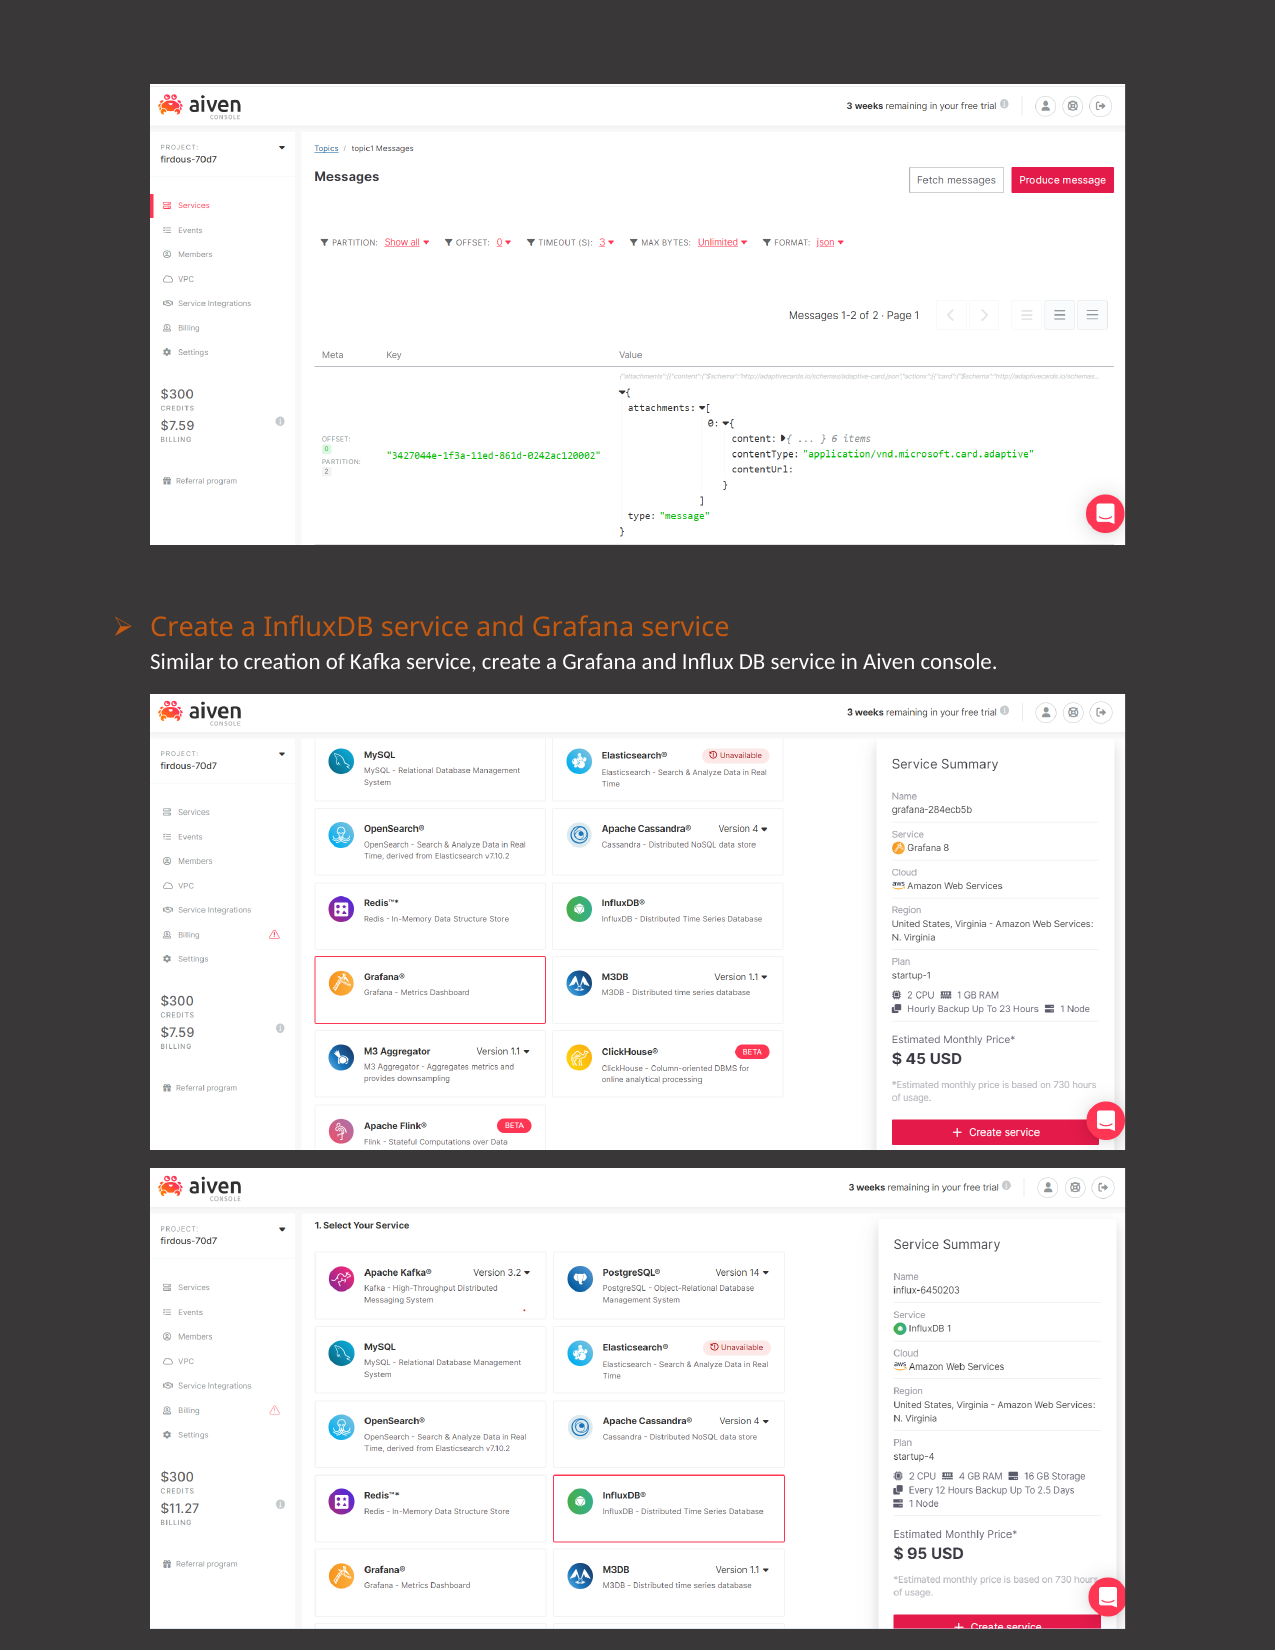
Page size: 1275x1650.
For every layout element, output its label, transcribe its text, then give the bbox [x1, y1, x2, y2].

text Similar to creation of Kafka service, create a Grafana and Influx DB service in Aiven console. [150, 647, 1125, 675]
picture [150, 1168, 1125, 1629]
picture [150, 84, 1125, 545]
picture [150, 694, 1125, 1150]
subtitle Create a InfluxDB service and Grafana service [112, 607, 1125, 644]
